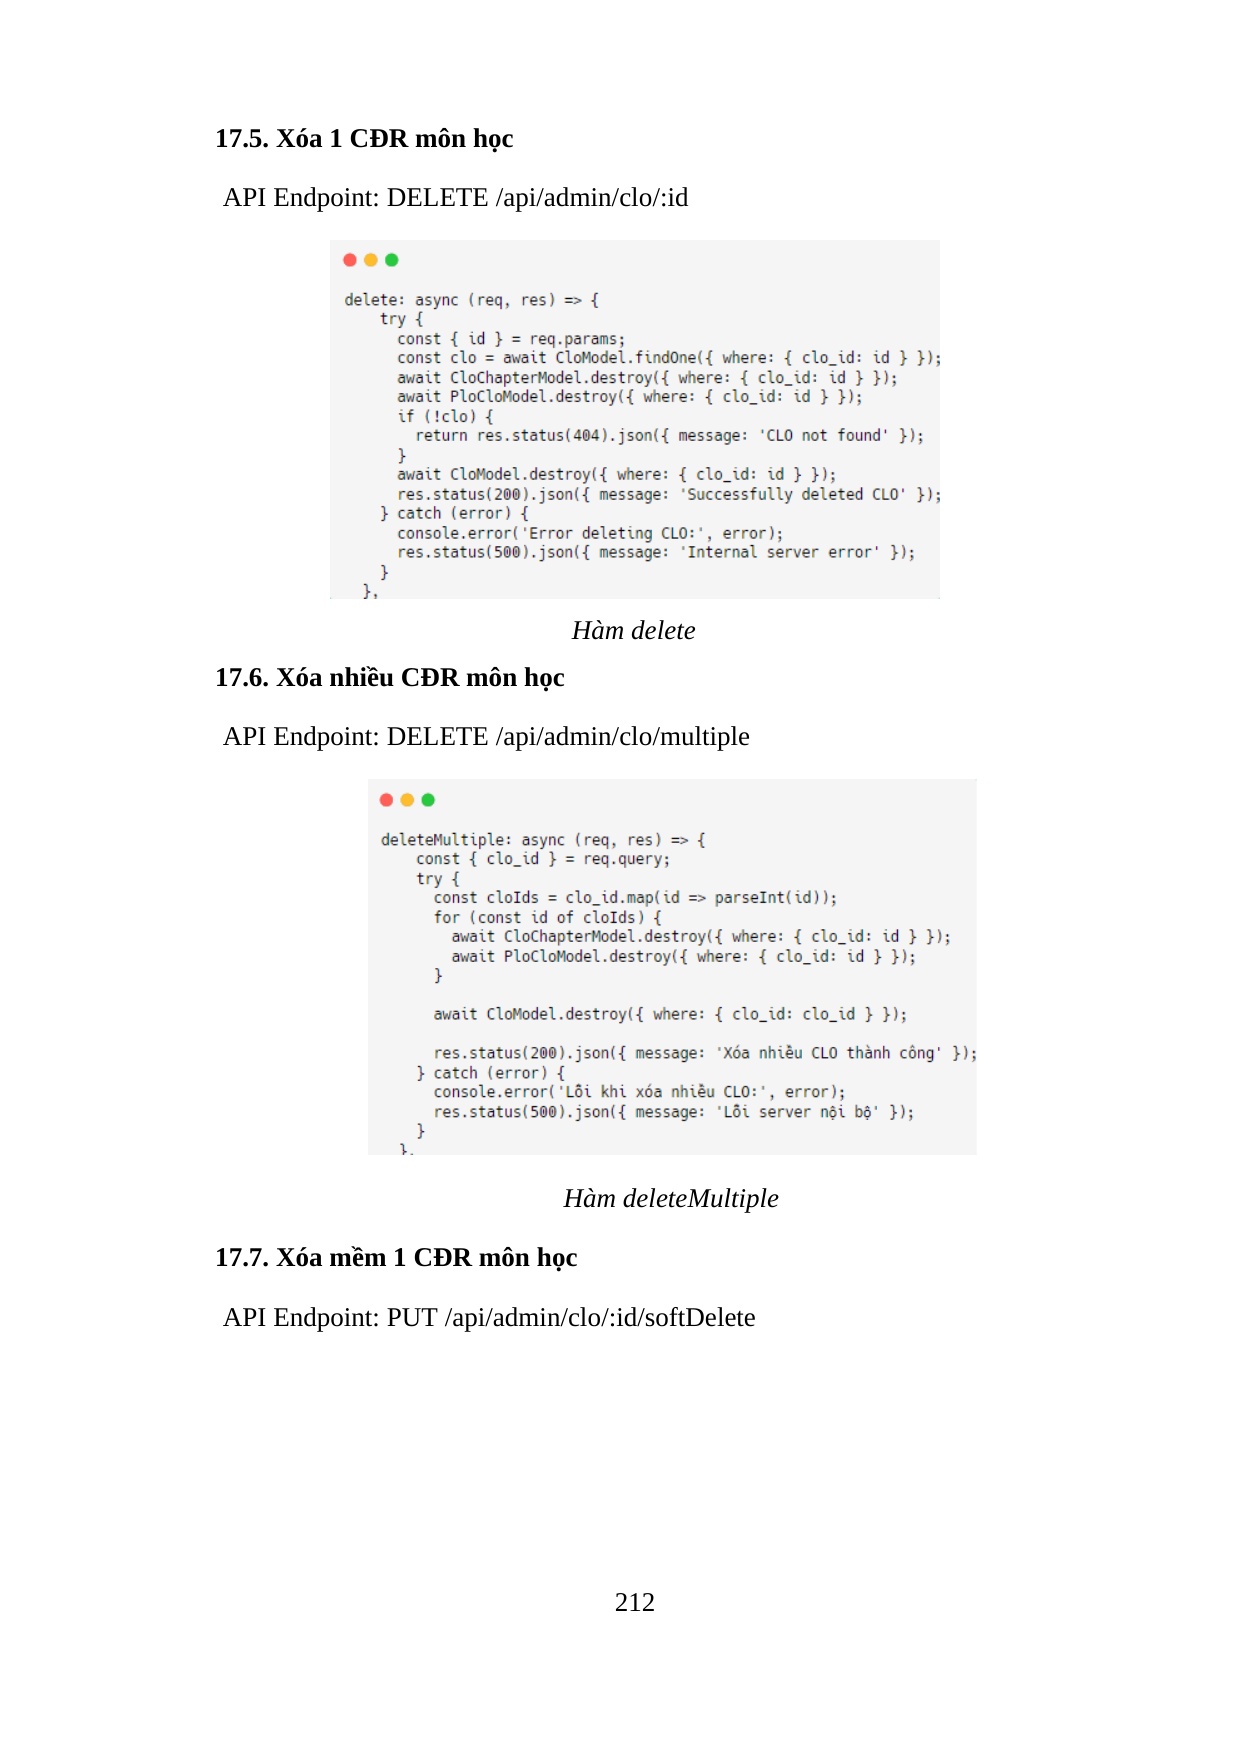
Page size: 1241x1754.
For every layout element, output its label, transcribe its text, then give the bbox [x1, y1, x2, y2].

picture [368, 779, 977, 1155]
text Hàm deleteMultiple [148, 1182, 1122, 1213]
picture [330, 240, 940, 599]
text API Endpoint: DELETE /api/admin/clo/:id [148, 181, 1122, 212]
text 17.6. Xóa nhiều CĐR môn học [215, 661, 1122, 692]
text 17.7. Xóa mềm 1 CĐR môn học [215, 1242, 1122, 1273]
text Hàm delete [148, 614, 1122, 645]
text API Endpoint: DELETE /api/admin/clo/multiple [148, 720, 1122, 751]
text API Endpoint: PUT /api/admin/clo/:id/softDelete [148, 1301, 1122, 1332]
text 17.5. Xóa 1 CĐR môn học [215, 122, 1122, 153]
